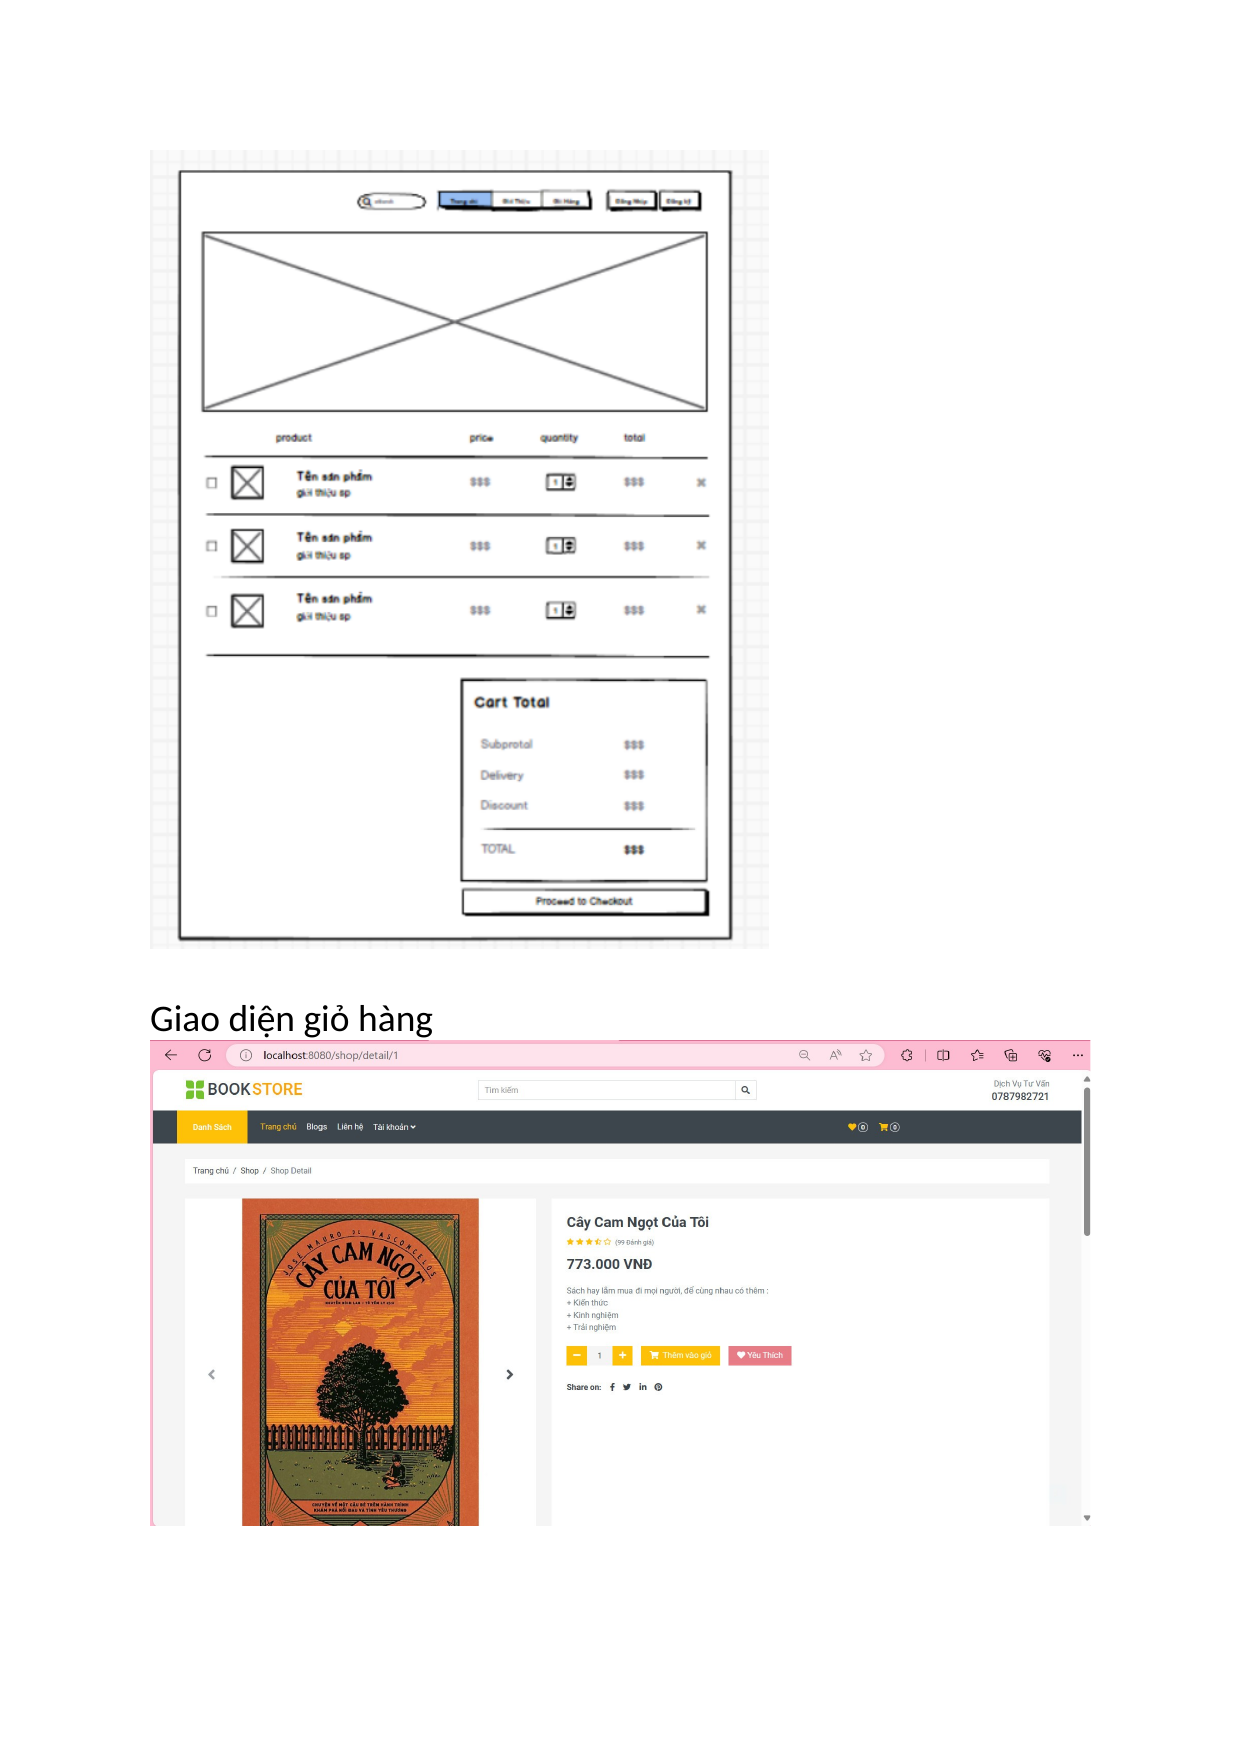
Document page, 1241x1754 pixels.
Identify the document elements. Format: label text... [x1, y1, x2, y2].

picture [150, 150, 769, 949]
text Giao diện giỏ hàng [150, 994, 1090, 1040]
picture [150, 1040, 1091, 1526]
